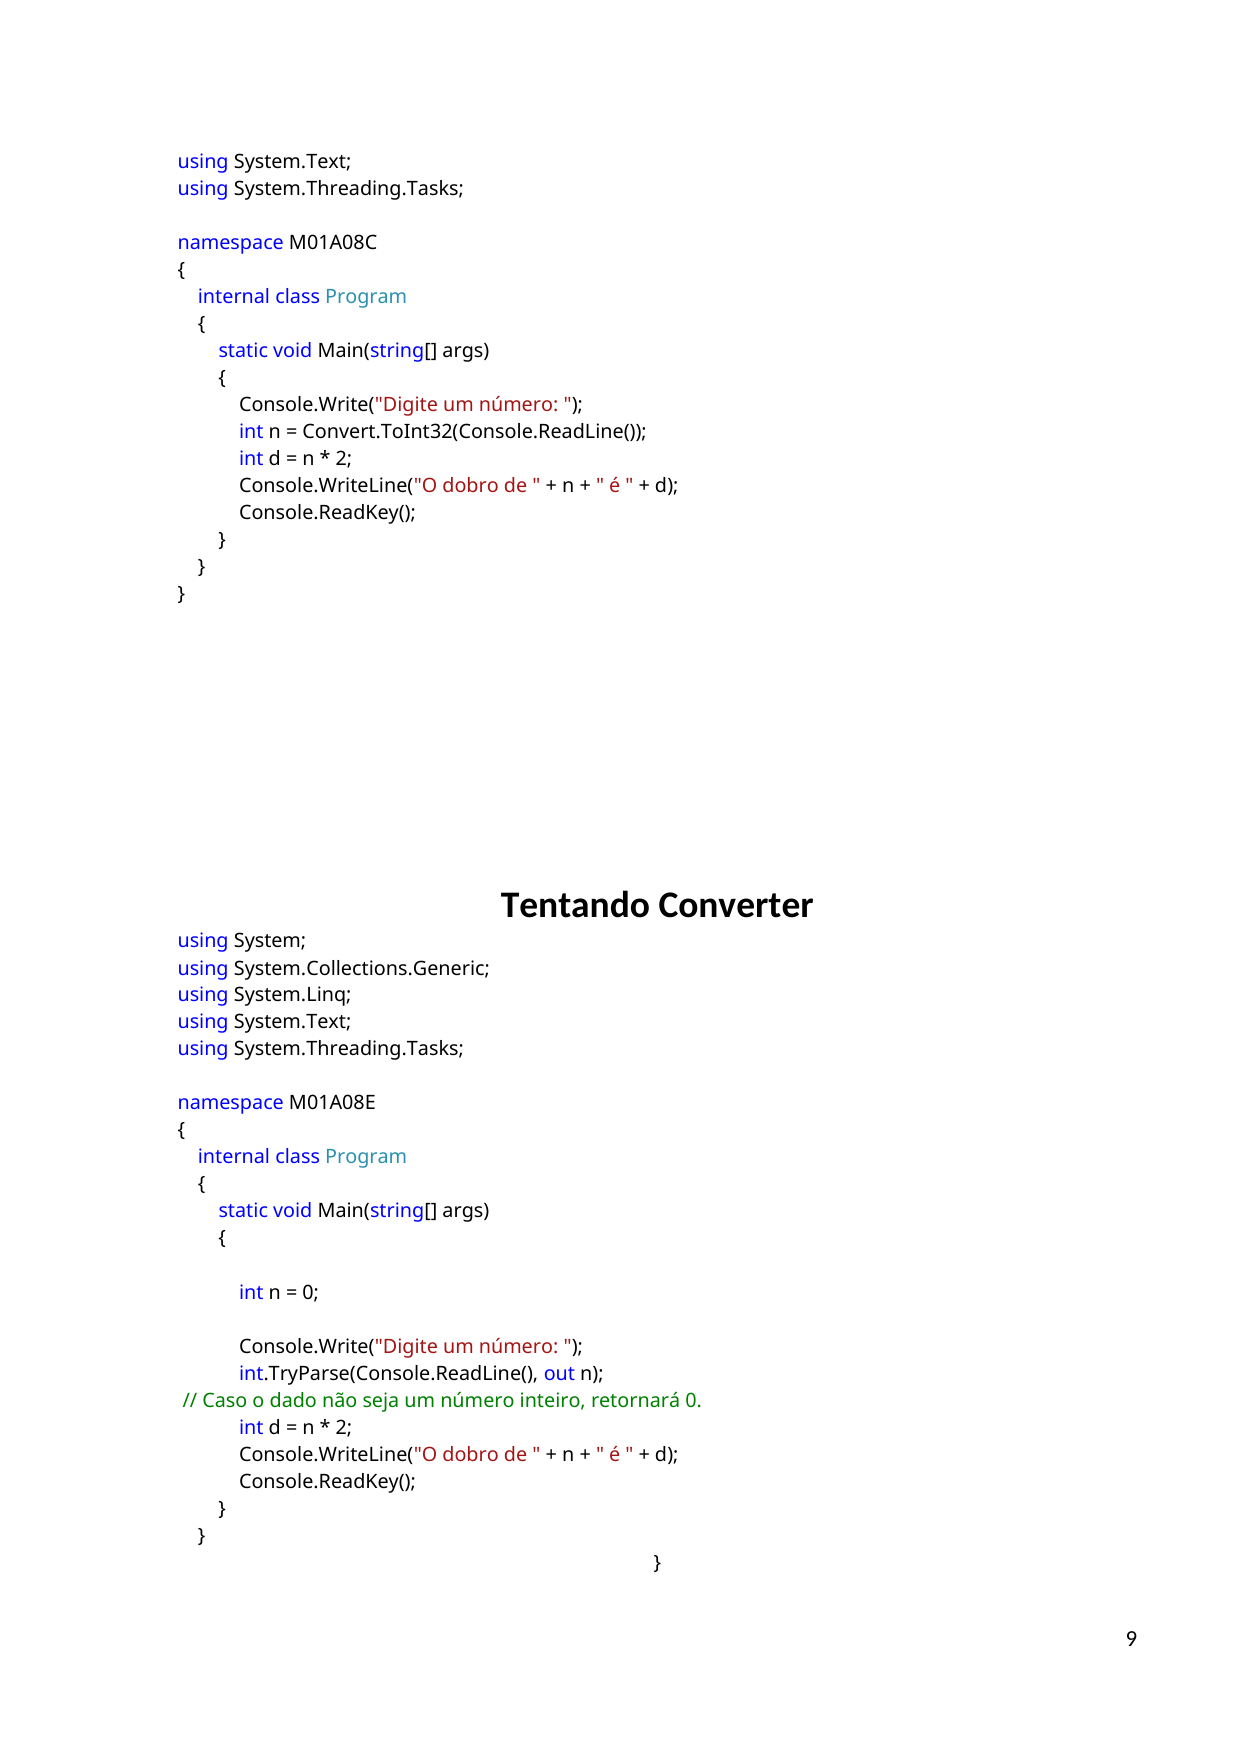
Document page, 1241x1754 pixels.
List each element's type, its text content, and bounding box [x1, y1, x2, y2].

text int.TryParse(Console.ReadLine(), out n); [177, 1359, 1137, 1386]
text int n = 0; [177, 1278, 1137, 1306]
text namespace M01A08E [177, 1089, 1137, 1116]
text // Caso o dado não seja um número inteiro, retornará 0. [177, 1386, 1137, 1413]
text } [177, 1548, 1137, 1575]
text internal class Program [177, 1143, 1137, 1169]
text Console.ReadKey(); [177, 1467, 1137, 1494]
text int n = Convert.ToInt32(Console.ReadLine()); [177, 417, 1137, 444]
text internal class Program [177, 282, 1137, 309]
text using System.Text; [177, 148, 1137, 174]
text { [177, 309, 1137, 336]
text { [177, 1223, 1137, 1251]
text Console.WriteLine("O dobro de " + n + " é " + d); [177, 471, 1137, 498]
text int d = n * 2; [177, 444, 1137, 471]
text Console.Write("Digite um número: "); [177, 1332, 1137, 1359]
text } [177, 1494, 1137, 1521]
text using System.Linq; [177, 981, 1137, 1008]
text Console.Write("Digite um número: "); [177, 390, 1137, 417]
text { [177, 1116, 1137, 1143]
text Console.ReadKey(); [177, 498, 1137, 525]
text int d = n * 2; [177, 1413, 1137, 1440]
text namespace M01A08C [177, 228, 1137, 256]
text using System.Threading.Tasks; [177, 1035, 1137, 1062]
text { [177, 363, 1137, 390]
text } [177, 525, 1137, 552]
text { [177, 256, 1137, 282]
text } [177, 552, 1137, 579]
text using System.Threading.Tasks; [177, 174, 1137, 202]
text } [177, 1521, 1137, 1548]
text } [177, 579, 1137, 606]
text static void Main(string[] args) [177, 1197, 1137, 1223]
text Console.WriteLine("O dobro de " + n + " é " + d); [177, 1440, 1137, 1467]
text using System; [177, 927, 1137, 954]
text { [177, 1169, 1137, 1197]
text using System.Collections.Generic; [177, 954, 1137, 981]
text static void Main(string[] args) [177, 336, 1137, 363]
text using System.Text; [177, 1008, 1137, 1035]
text Tentando Converter [177, 881, 1137, 927]
